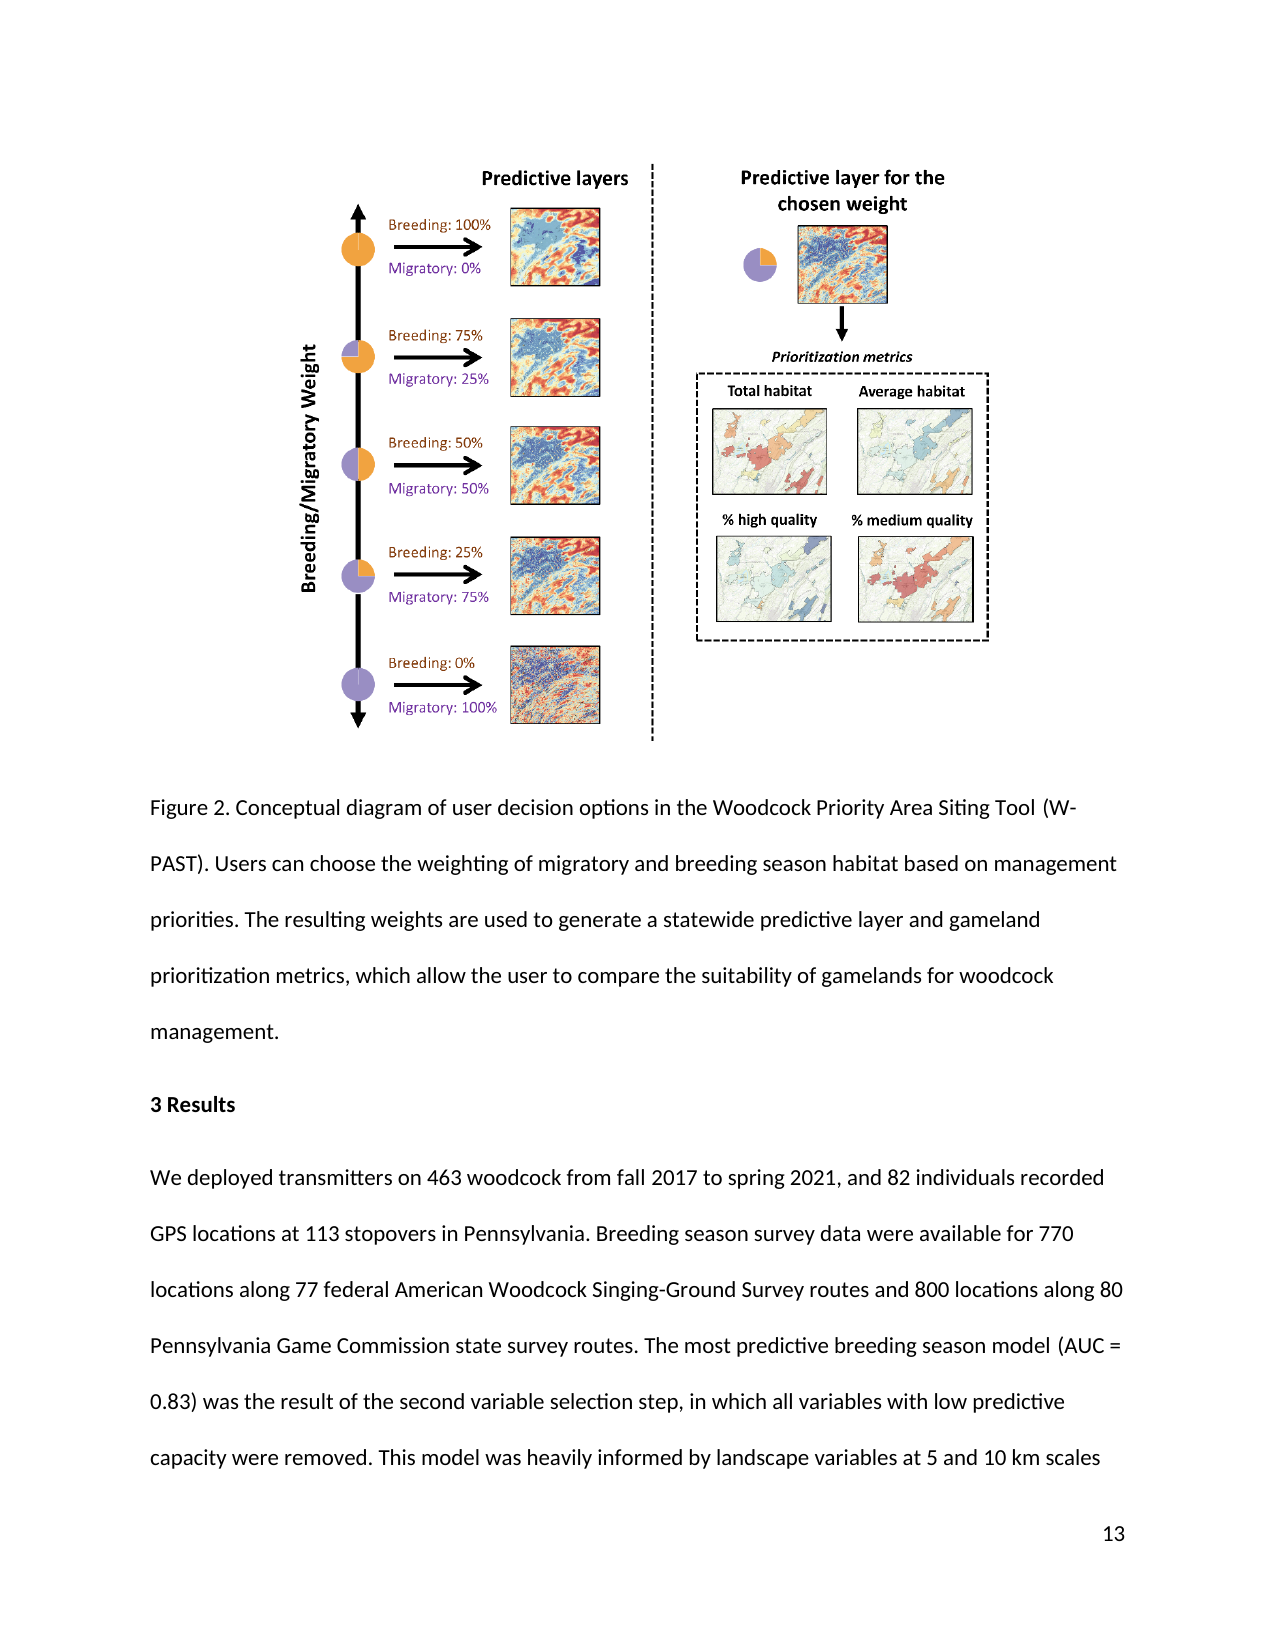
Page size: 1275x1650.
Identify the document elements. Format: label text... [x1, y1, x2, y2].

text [150, 1163, 1125, 1471]
text 3 Results [150, 1090, 1125, 1118]
picture [271, 150, 1004, 749]
text Figure 2. Conceptual diagram of user decision options in the Woodcock Priority Area Siting Tool (W-PAST). Users can choose the weighting of migratory and breeding season habitat based on management priorities. The resulting weights are used to generate a statewide predictive layer and gameland prioritization metrics, which allow the user to compare the suitability of gamelands for woodcock management. [150, 793, 1125, 1046]
